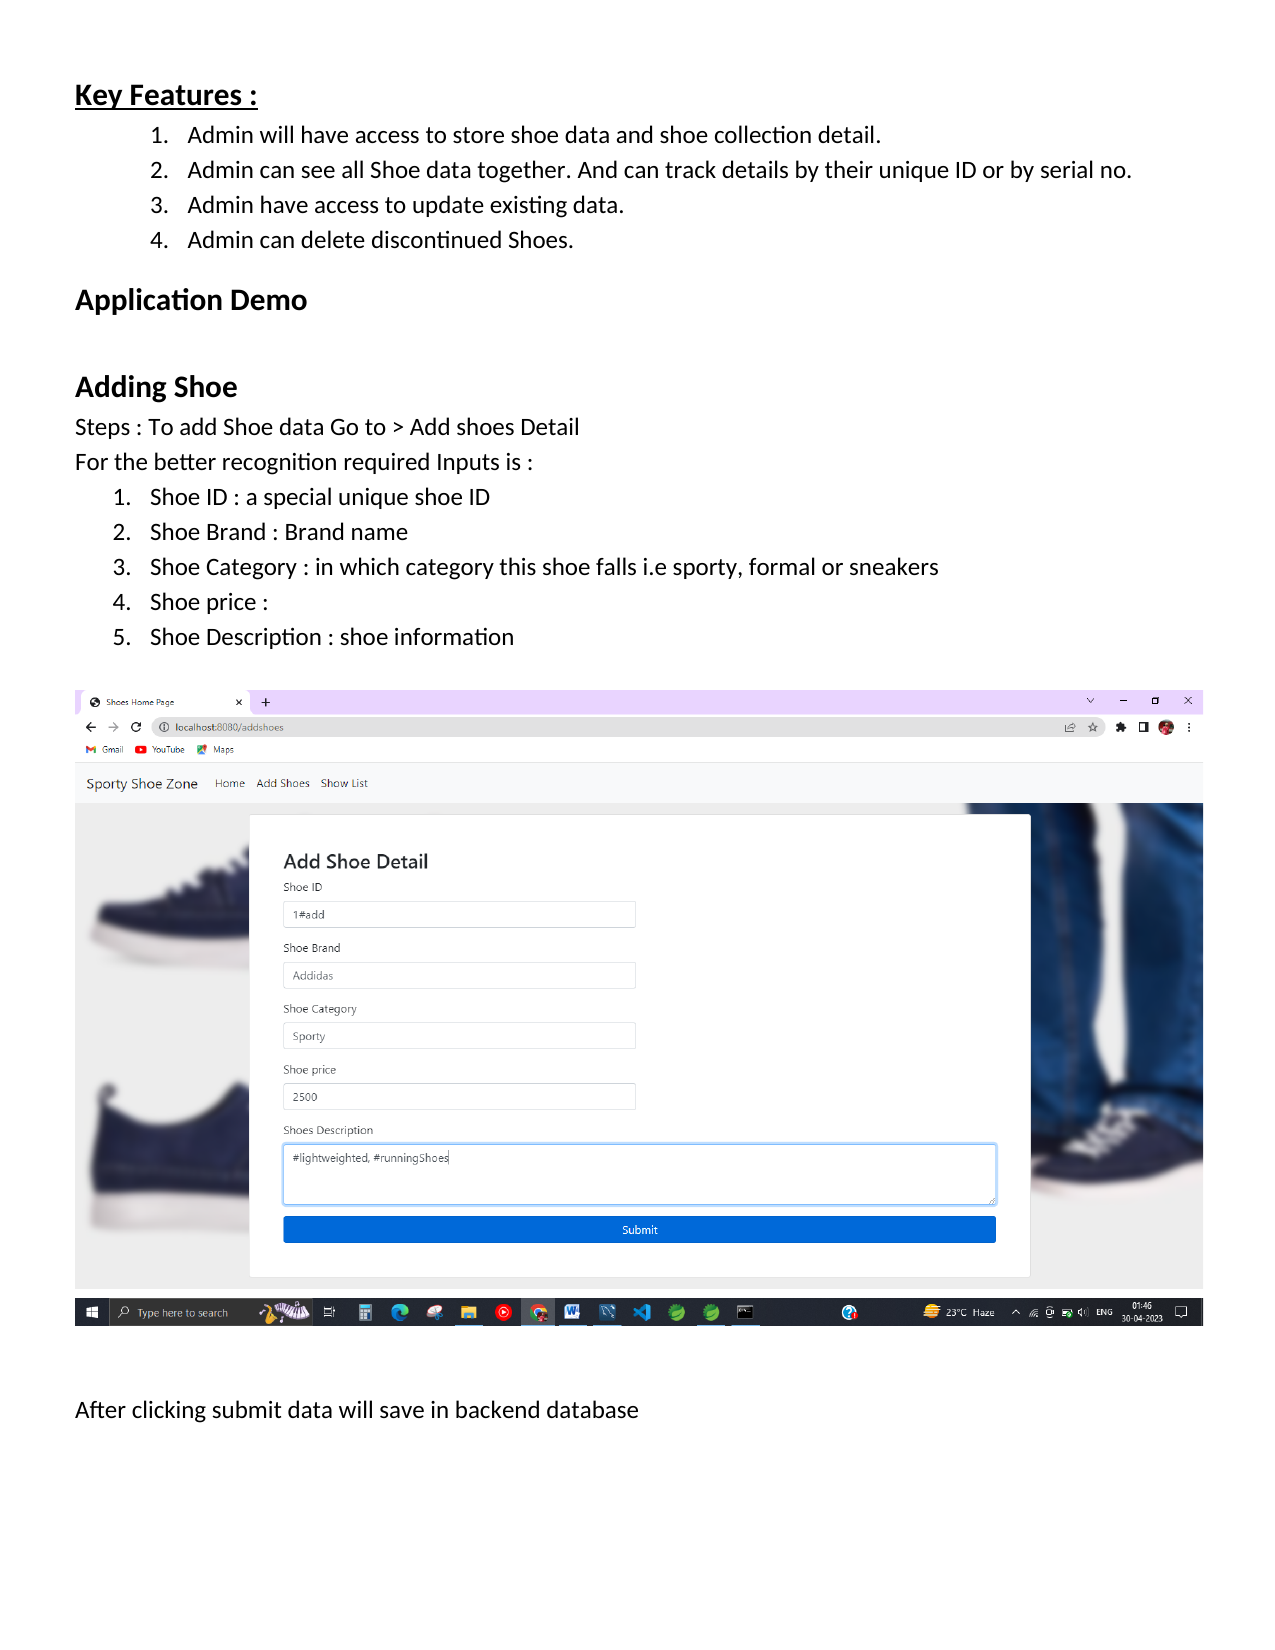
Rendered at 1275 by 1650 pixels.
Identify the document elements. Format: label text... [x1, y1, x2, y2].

list Admin will have access to store shoe data and shoe collection detail. [150, 119, 1200, 149]
list Admin have access to update existing data. [150, 189, 1200, 219]
text Application Demo [75, 279, 1200, 318]
list Shoe ID : a special unique shoe ID [112, 481, 1200, 511]
picture [75, 690, 1204, 1326]
list Shoe Description : shoe information [112, 621, 1200, 651]
list Admin can delete discontinued Shoes. [150, 224, 1200, 254]
text Key Features : [75, 75, 1200, 113]
text Steps : To add Shoe data Go to > Add shoes Detail [75, 411, 1200, 441]
text Adding Shoe [75, 367, 1200, 405]
list Shoe Category : in which category this shoe falls i.e sporty, formal or sneakers [112, 551, 1200, 581]
list Admin can see all Shoe data together. And can track details by their unique ID or by serial no. [150, 154, 1200, 184]
text After clicking submit data will save in backend database [75, 1394, 1200, 1425]
list Shoe Brand : Brand name [112, 516, 1200, 546]
list Shoe price : [112, 586, 1200, 616]
text For the better recognition required Inputs is : [75, 446, 1200, 476]
